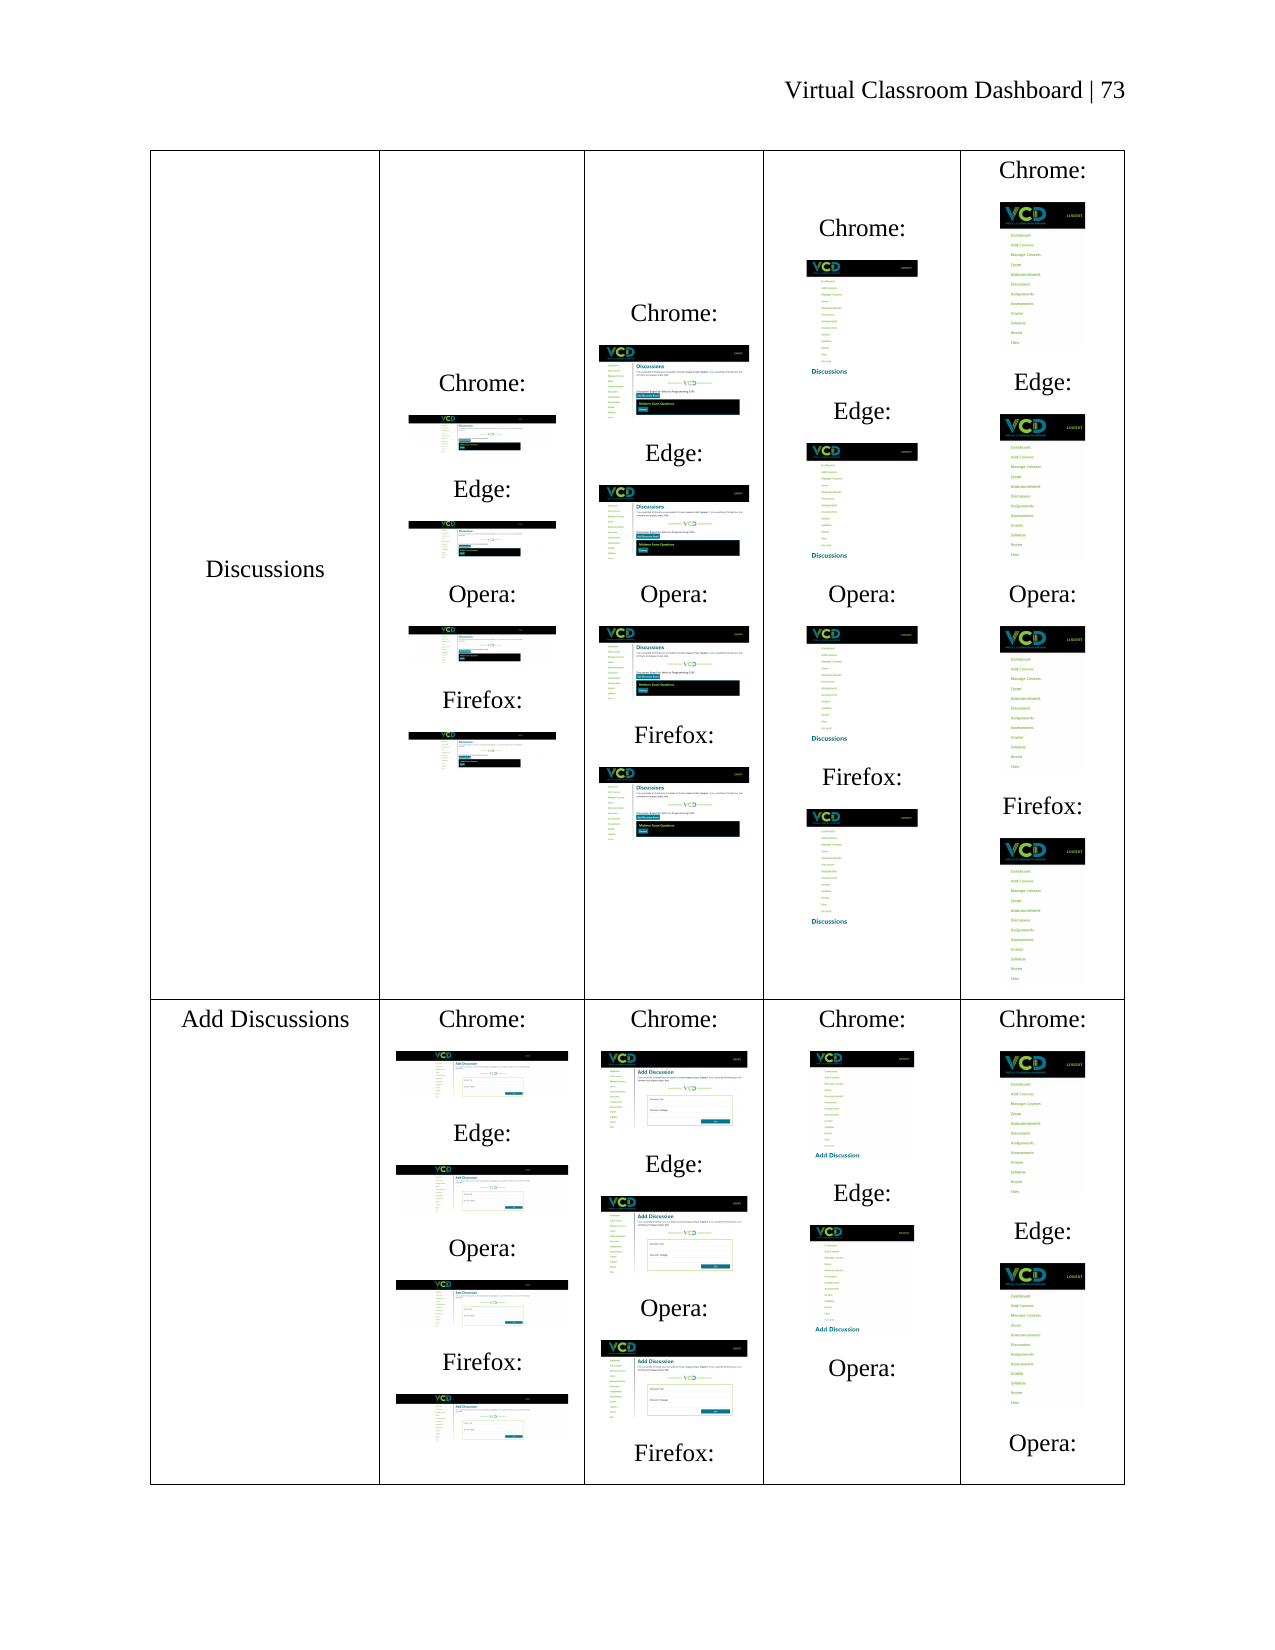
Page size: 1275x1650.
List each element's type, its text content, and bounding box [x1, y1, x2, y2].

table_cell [380, 1000, 584, 1483]
picture [1000, 202, 1086, 347]
table_cell Add Discussions [151, 1000, 379, 1483]
picture [396, 1051, 569, 1098]
picture [1000, 1051, 1086, 1196]
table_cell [764, 1000, 960, 1483]
picture [1000, 414, 1086, 559]
picture [408, 732, 556, 770]
table_cell Chrome: Edge: Opera: Firefox: [380, 151, 584, 999]
picture [601, 1051, 748, 1128]
picture [810, 1225, 915, 1332]
picture [1000, 1263, 1086, 1407]
picture [408, 521, 556, 559]
picture [1000, 626, 1086, 771]
picture [806, 809, 918, 925]
picture [408, 415, 556, 453]
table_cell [585, 1000, 763, 1483]
picture [601, 1340, 748, 1418]
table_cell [961, 1000, 1124, 1483]
table_cell Chrome: Edge: Opera: Firefox: [585, 151, 763, 999]
table_cell Chrome: Edge: Opera: Firefox: [961, 151, 1124, 999]
table_cell Discussions [151, 151, 379, 999]
picture [806, 626, 918, 742]
picture [396, 1280, 569, 1327]
picture [810, 1051, 915, 1158]
picture [396, 1394, 569, 1441]
picture [599, 626, 750, 699]
picture [396, 1165, 569, 1212]
picture [806, 443, 918, 559]
picture [599, 345, 750, 418]
picture [601, 1196, 748, 1273]
picture [806, 260, 918, 375]
table_cell Chrome: Edge: Opera: Firefox: [764, 151, 960, 999]
picture [599, 485, 750, 559]
picture [408, 626, 556, 664]
picture [1000, 838, 1086, 983]
picture [599, 767, 750, 840]
